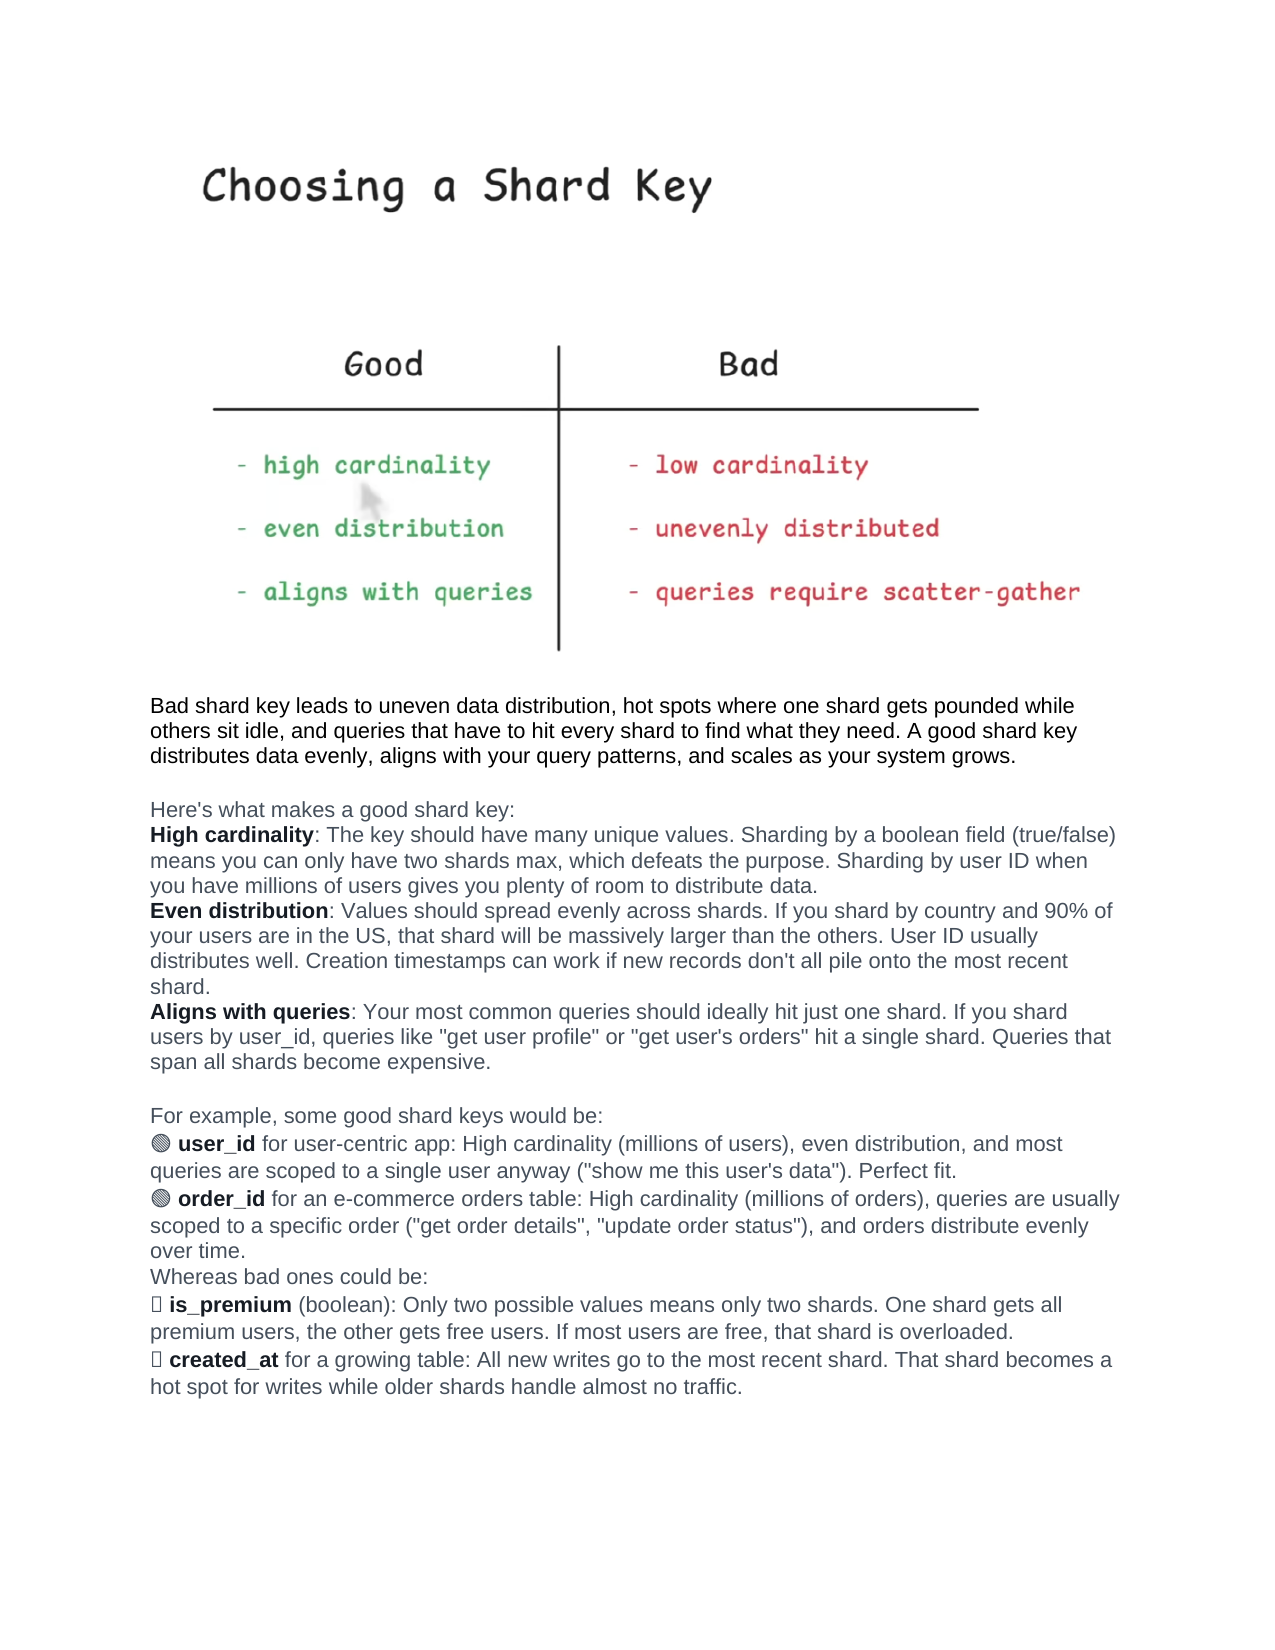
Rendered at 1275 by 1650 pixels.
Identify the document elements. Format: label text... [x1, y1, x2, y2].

text High cardinality: The key should have many unique values. Sharding by a boolean field (true/false) means you can only have two shards max, which defeats the purpose. Sharding by user ID when you have millions of users gives you plenty of room to distribute data. [150, 822, 1125, 898]
picture [150, 150, 1125, 664]
text Aligns with queries: Your most common queries should ideally hit just one shard. If you shard users by user_id, queries like "get user profile" or "get user's orders" hit a single shard. Queries that span all shards become expensive. [150, 999, 1125, 1074]
text Here's what makes a good shard key: [150, 797, 1125, 822]
text For example, some good shard keys would be: [150, 1103, 1125, 1128]
text Whereas bad ones could be: [150, 1264, 1125, 1289]
text 🔴 created_at for a growing table: All new writes go to the most recent shard. That shard becomes a hot spot for writes while older shards handle almost no traffic. [150, 1344, 1125, 1399]
text Even distribution: Values should spread evenly across shards. If you shard by country and 90% of your users are in the US, that shard will be massively larger than the others. User ID usually distributes well. Creation timestamps can work if new records don't all pile onto the most recent shard. [150, 898, 1125, 999]
text 🔴 is_premium (boolean): Only two possible values means only two shards. One shard gets all premium users, the other gets free users. If most users are free, that shard is overloaded. [150, 1289, 1125, 1344]
text 🟢 order_id for an e-commerce orders table: High cardinality (millions of orders), queries are usually scoped to a specific order ("get order details", "update order status"), and orders distribute evenly over time. [150, 1183, 1125, 1264]
text Bad shard key leads to uneven data distribution, hot spots where one shard gets pounded while others sit idle, and queries that have to hit every shard to find what they need. A good shard key distributes data evenly, aligns with your query patterns, and scales as your system grows. [150, 693, 1125, 768]
text 🟢 user_id for user-centric app: High cardinality (millions of users), even distribution, and most queries are scoped to a single user anyway ("show me this user's data"). Perfect fit. [150, 1128, 1125, 1183]
